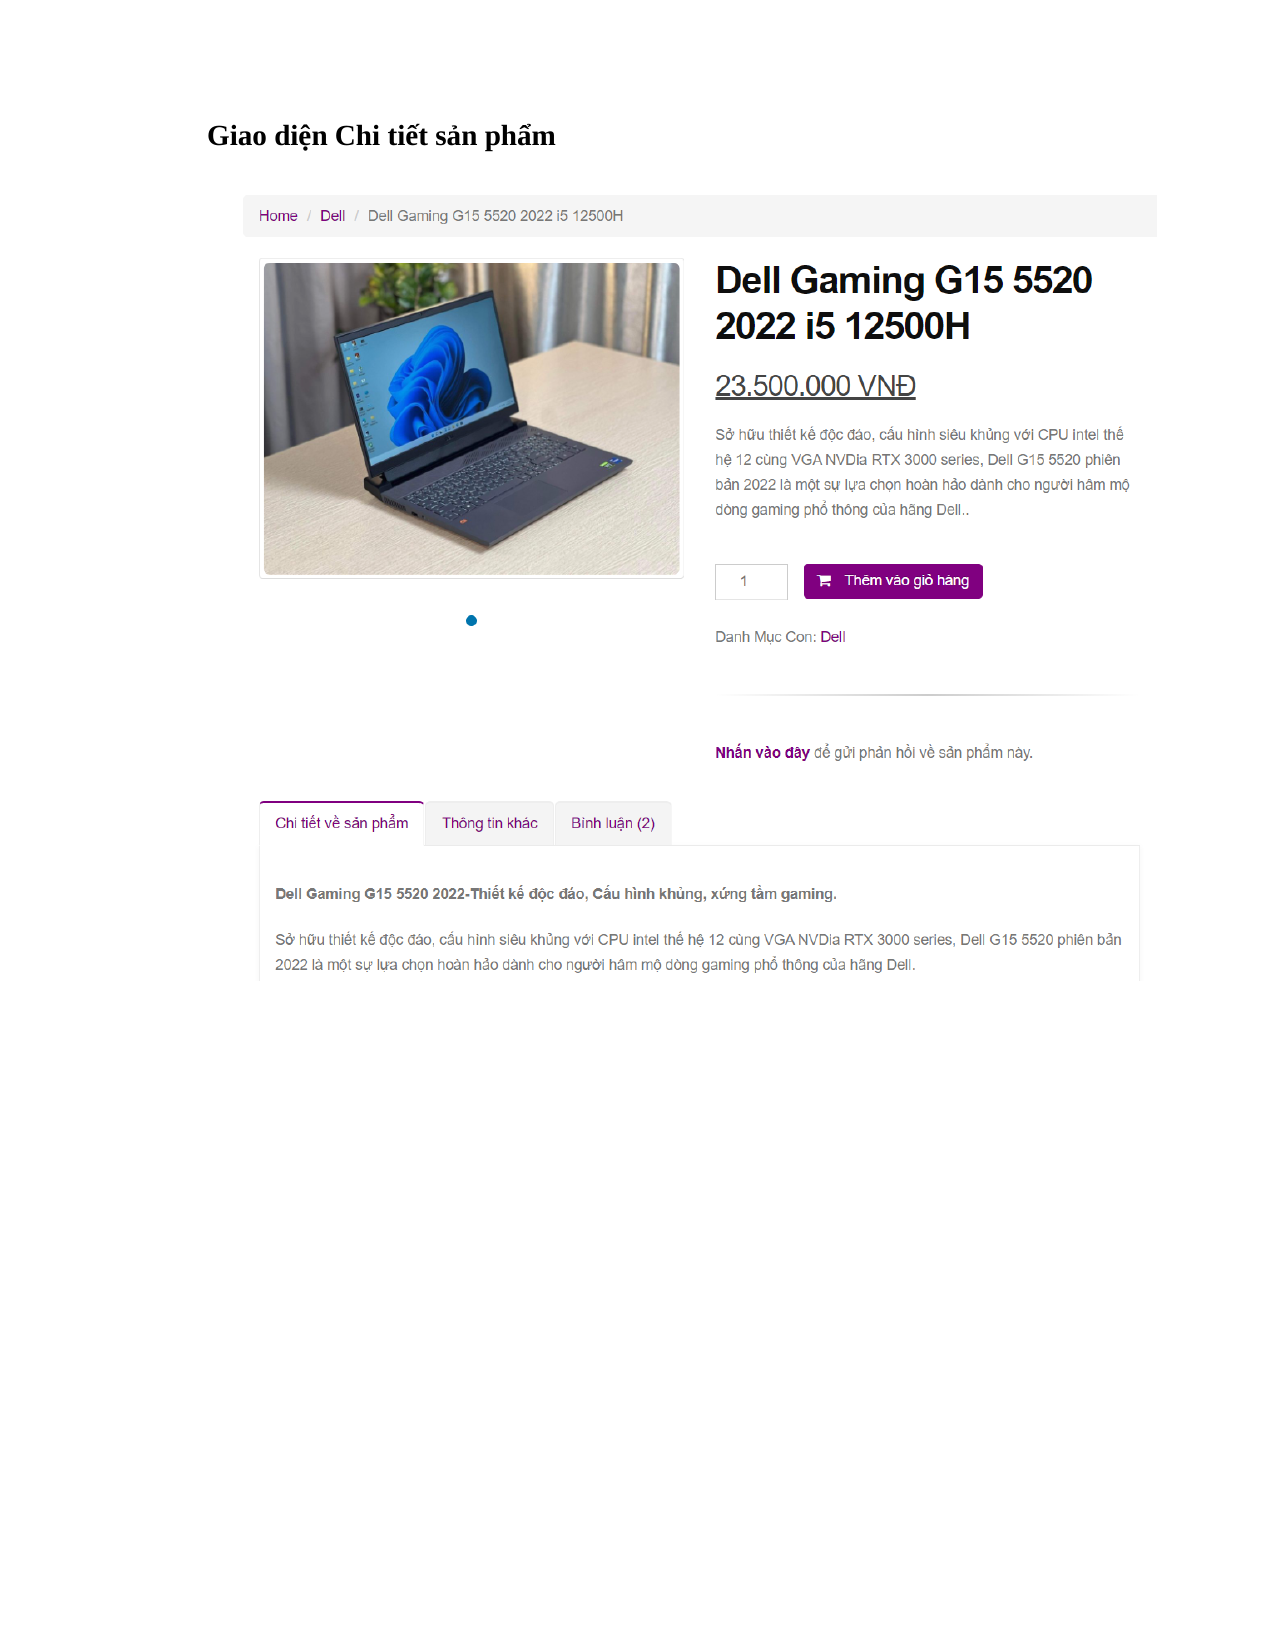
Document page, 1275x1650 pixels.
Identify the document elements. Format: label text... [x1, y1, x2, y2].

subtitle Giao diện Chi tiết sản phẩm [207, 118, 1157, 152]
picture [206, 174, 1157, 981]
